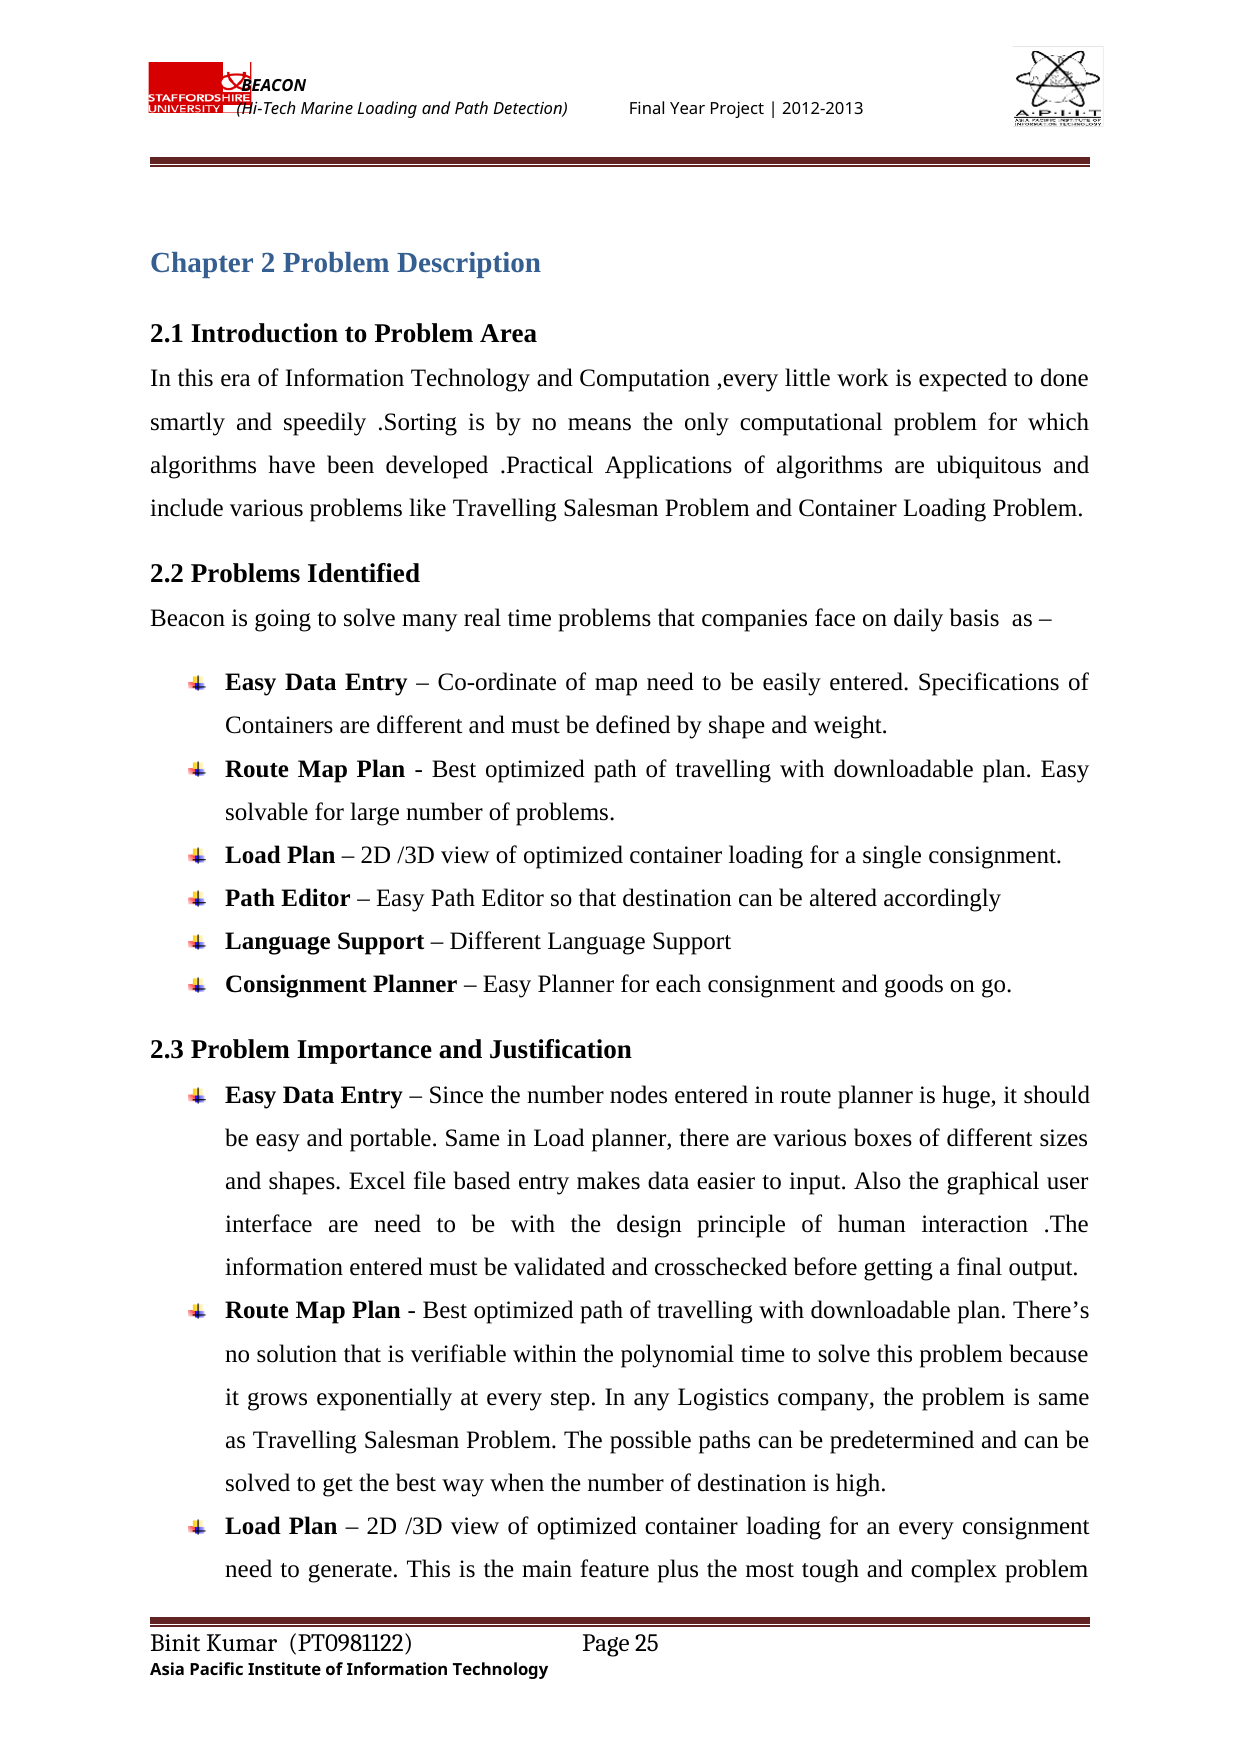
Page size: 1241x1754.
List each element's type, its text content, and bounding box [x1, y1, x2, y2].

list Route Map Plan - Best optimized path of travelling with downloadable plan. There’s no solution that is verifiable within the polynomial time to solve this problem because it grows exponentially at every step. In any Logistics company, the problem is same as Travelling Salesman Problem. The possible paths can be predetermined and can be solved to get the best way when the number of destination is high. [187, 1296, 1090, 1497]
list Language Support – Different Language Support [187, 926, 1090, 955]
text Beacon is going to solve many real time problems that companies face on daily basis as – [150, 603, 1090, 632]
list Consignment Planner – Easy Planner for each consignment and goods on go. [187, 969, 1090, 998]
text In this era of Information Technology and Computation ,every little work is expected to done smartly and speedily .Sorting is by no means the only computational problem for which algorithms have been developed .Practical Applications of algorithms are ubiquitous and include various problems like Travelling Salesman Problem and Container Loading Problem. [150, 363, 1090, 522]
picture [188, 976, 206, 993]
list Load Plan – 2D /3D view of optimized container loading for a single consignment. [187, 840, 1090, 869]
list Path Editor – Easy Path Editor so that destination can be altered accordingly [187, 883, 1090, 912]
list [187, 1511, 1090, 1583]
picture [188, 674, 206, 691]
picture [188, 1302, 206, 1319]
picture [188, 933, 206, 950]
subtitle 2.1 Introduction to Problem Area [150, 317, 1090, 348]
list Easy Data Entry – Co-ordinate of map need to be easily entered. Specifications of Containers are different and must be defined by shape and weight. [187, 667, 1090, 739]
subtitle 2.2 Problems Identified [150, 557, 1090, 588]
list Easy Data Entry – Since the number nodes entered in route planner is huge, it should be easy and portable. Same in Load planner, there are various boxes of different sizes and shapes. Excel file based entry makes data easier to input. Also the graphical user interface are need to be with the design principle of human interaction .The information entered must be validated and crosschecked before getting a final output. [187, 1080, 1090, 1281]
picture [188, 760, 206, 777]
picture [188, 846, 206, 864]
subtitle 2.3 Problem Importance and Justification [150, 1033, 1090, 1064]
list Route Map Plan - Best optimized path of travelling with downloadable plan. Easy solvable for large number of problems. [187, 754, 1090, 826]
picture [188, 1086, 206, 1104]
picture [1012, 46, 1104, 127]
picture [148, 62, 252, 113]
subtitle Chapter 2 Problem Description [150, 246, 1090, 279]
picture [188, 889, 206, 907]
picture [188, 1518, 206, 1535]
